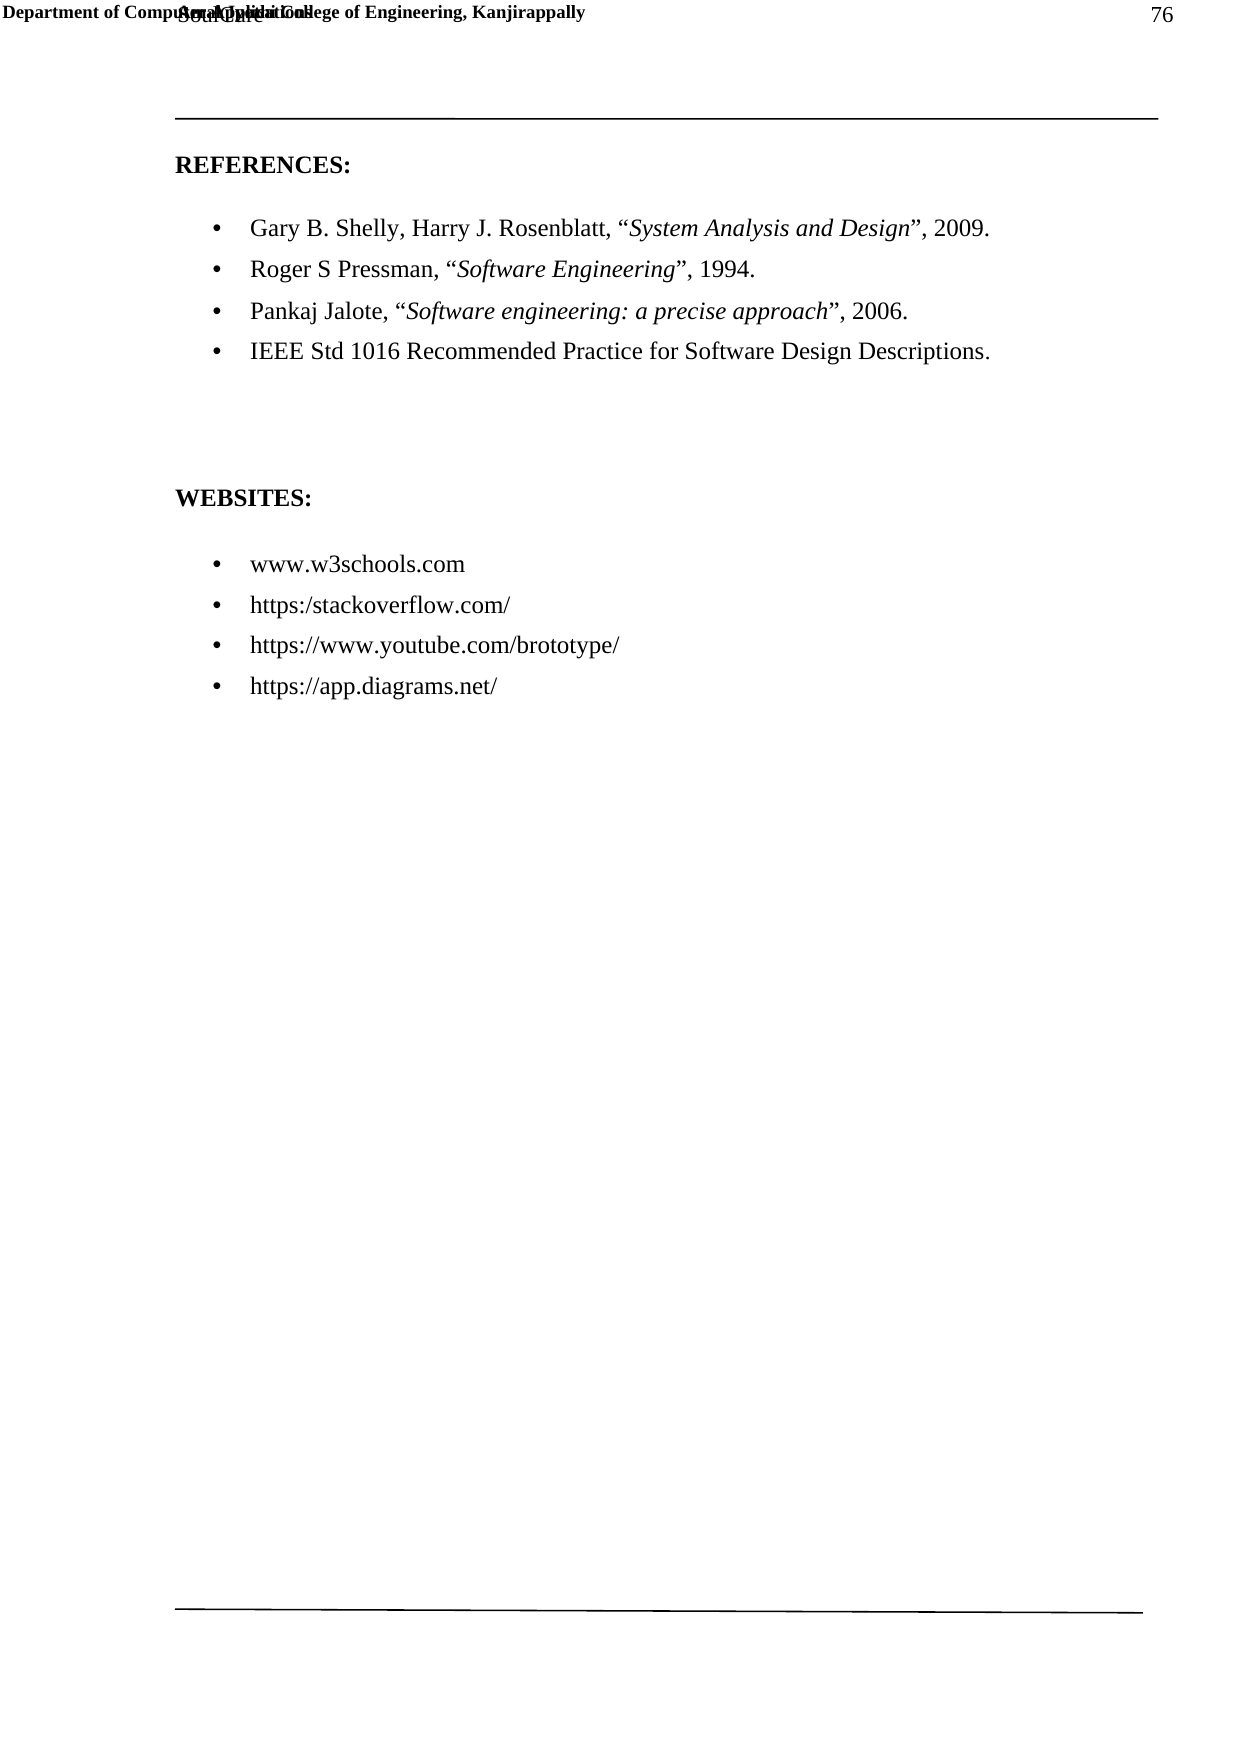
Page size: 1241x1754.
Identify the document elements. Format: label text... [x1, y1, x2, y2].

list https://app.diagrams.net/ [212, 671, 1179, 699]
subtitle WEBSITES: [175, 483, 1044, 512]
list Roger S Pressman, “Software Engineering”, 1994. [212, 254, 1179, 283]
list https:/stackoverflow.com/ [212, 590, 1179, 618]
list IEEE Std 1016 Recommended Practice for Software Design Descriptions. [212, 336, 1179, 365]
list www.w3schools.com [212, 549, 1179, 578]
list https://www.youtube.com/brototype/ [212, 630, 1179, 659]
subtitle REFERENCES: [175, 151, 1044, 179]
list Gary B. Shelly, Harry J. Rosenblatt, “System Analysis and Design”, 2009. [212, 213, 1179, 242]
list Pankaj Jalote, “Software engineering: a precise approach”, 2006. [212, 296, 1179, 324]
